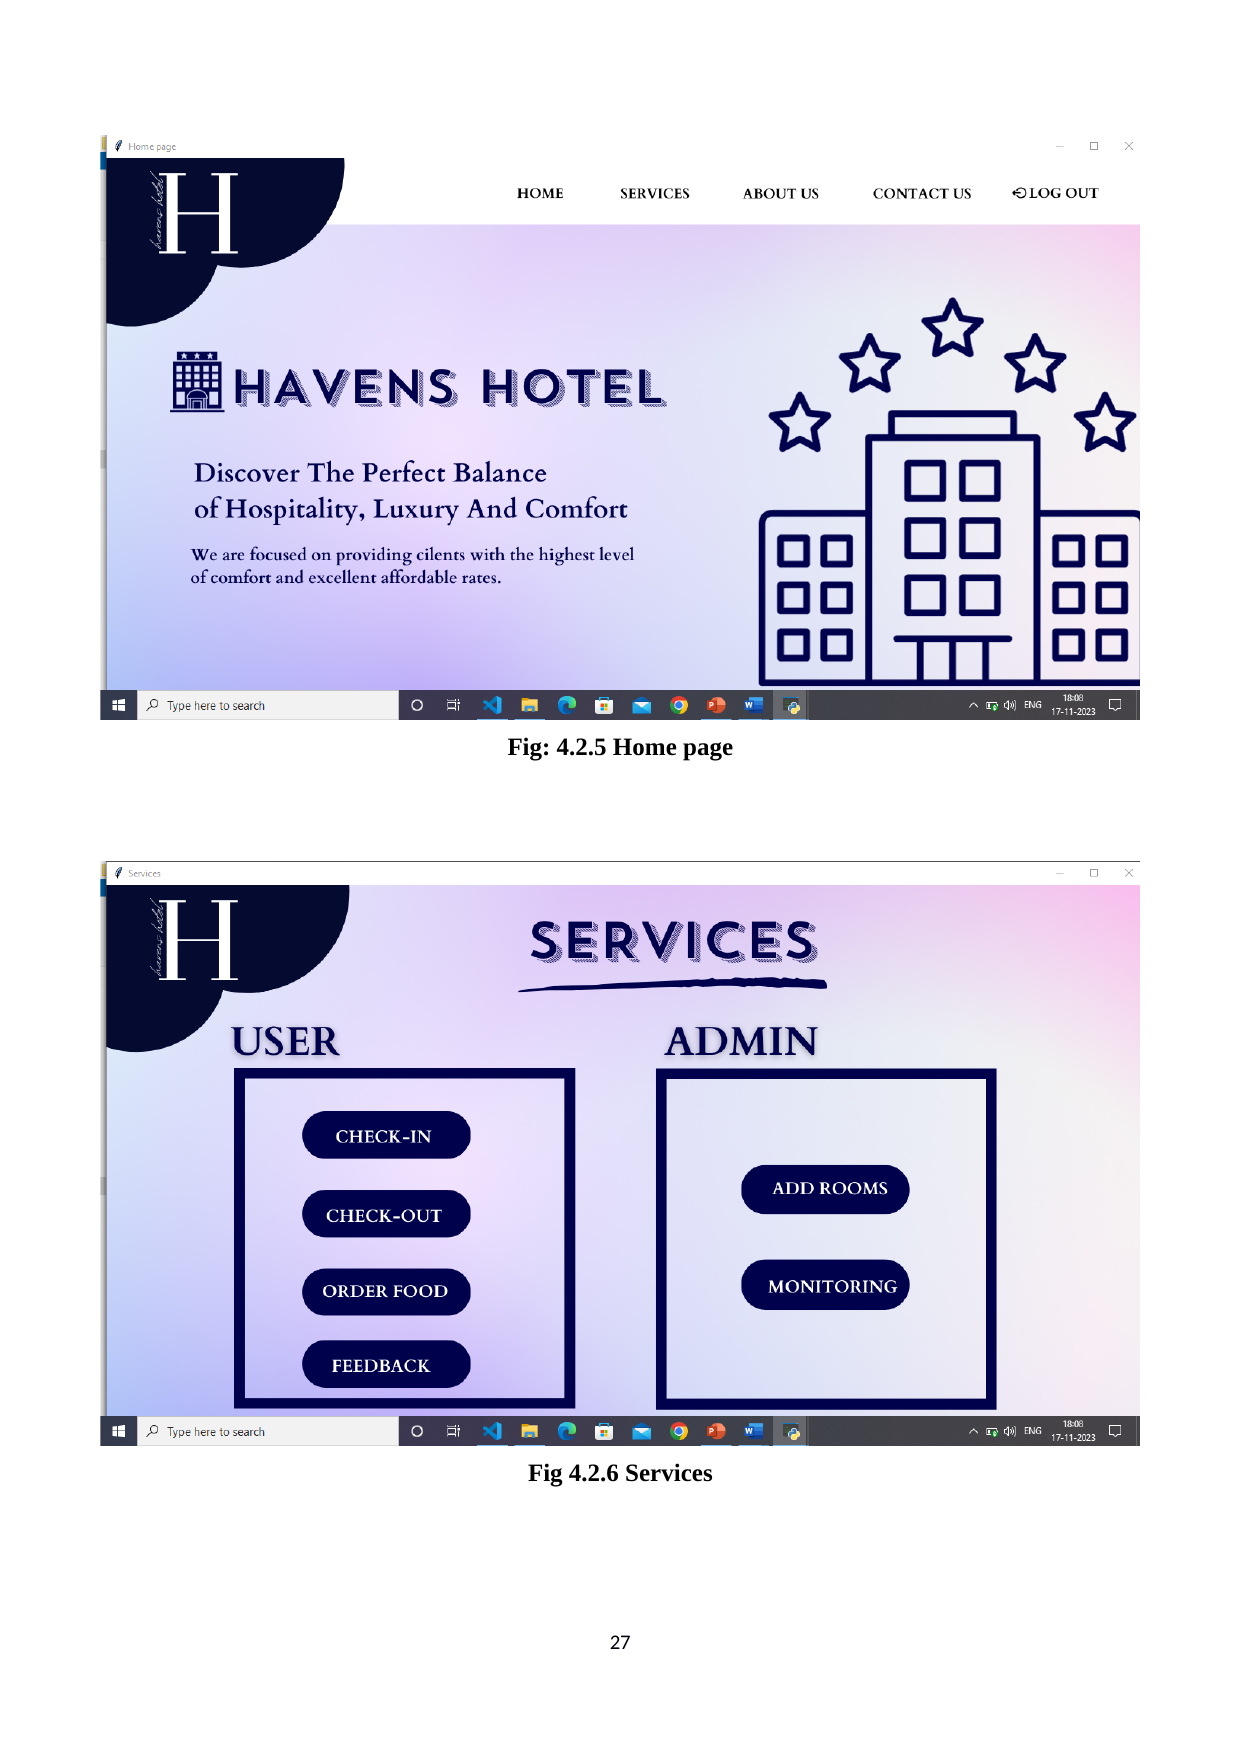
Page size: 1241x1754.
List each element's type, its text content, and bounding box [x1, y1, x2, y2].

text Fig 4.2.6 Services [100, 1458, 1140, 1487]
picture [100, 135, 1140, 720]
text Fig: 4.2.5 Home page [100, 732, 1140, 761]
picture [100, 861, 1140, 1446]
